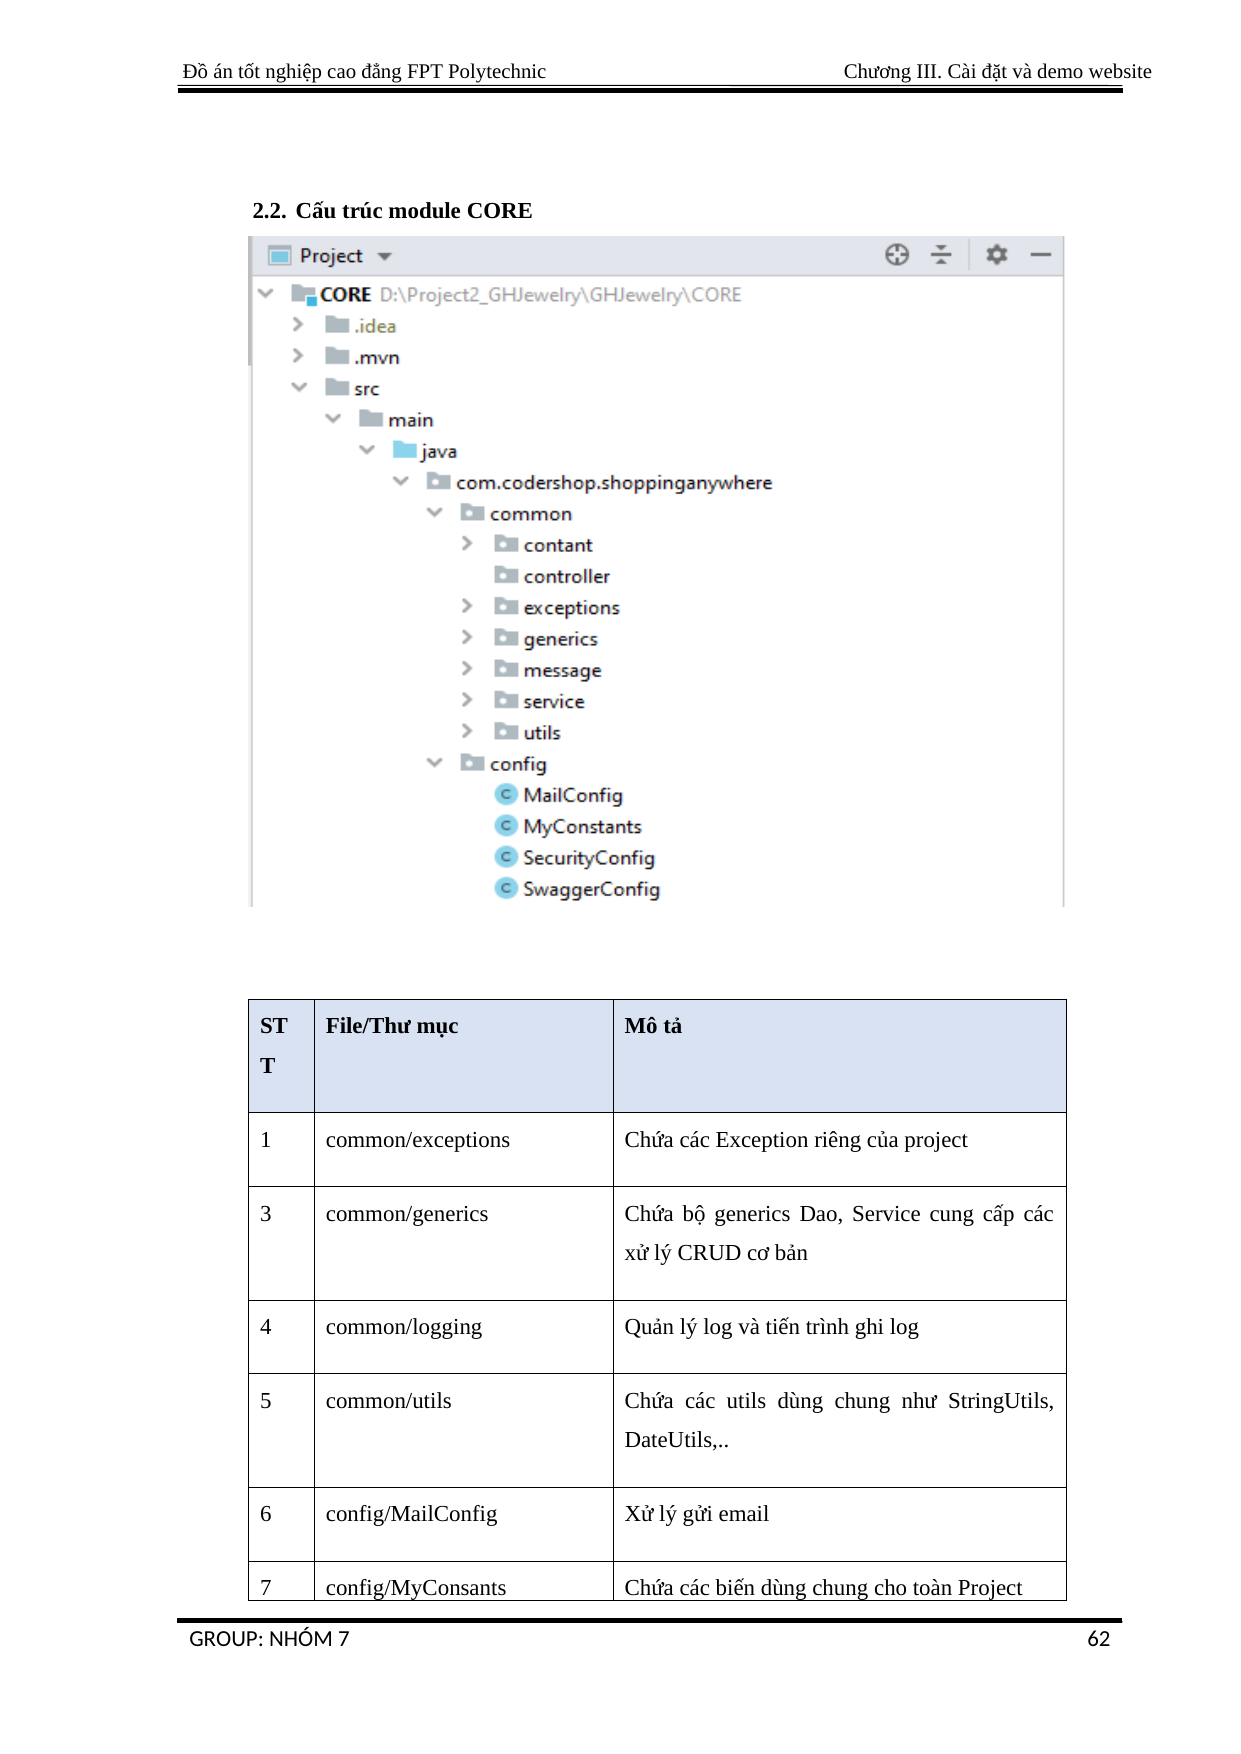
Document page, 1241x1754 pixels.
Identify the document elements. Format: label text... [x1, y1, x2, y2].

picture [248, 236, 1065, 907]
table_cell 1 [249, 1113, 314, 1186]
table_cell 5 [249, 1374, 314, 1487]
table_cell 4 [249, 1301, 314, 1373]
table_header Mô tả [614, 1000, 1066, 1112]
table_cell common/exceptions [315, 1113, 613, 1186]
table_cell config/MyConsants [315, 1562, 613, 1600]
table_cell 7 [249, 1562, 314, 1600]
table_cell common/utils [315, 1374, 613, 1487]
table_cell Chứa các Exception riêng của project [614, 1113, 1066, 1186]
table_cell 3 [249, 1187, 314, 1299]
table_cell 6 [249, 1488, 314, 1561]
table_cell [614, 1562, 1066, 1600]
table_cell common/generics [315, 1187, 613, 1299]
table_cell Chứa bộ generics Dao, Service cung cấp các xử lý CRUD cơ bản [614, 1187, 1066, 1299]
table_cell Quản lý log và tiến trình ghi log [614, 1301, 1066, 1373]
table_header File/Thư mục [315, 1000, 613, 1112]
table_cell config/MailConfig [315, 1488, 613, 1561]
table_header STT [249, 1000, 314, 1112]
table_cell Xử lý gửi email [614, 1488, 1066, 1561]
list Cấu trúc module CORE [252, 197, 1122, 223]
table_cell Chứa các utils dùng chung như StringUtils, DateUtils,.. [614, 1374, 1066, 1487]
table_cell common/logging [315, 1301, 613, 1373]
